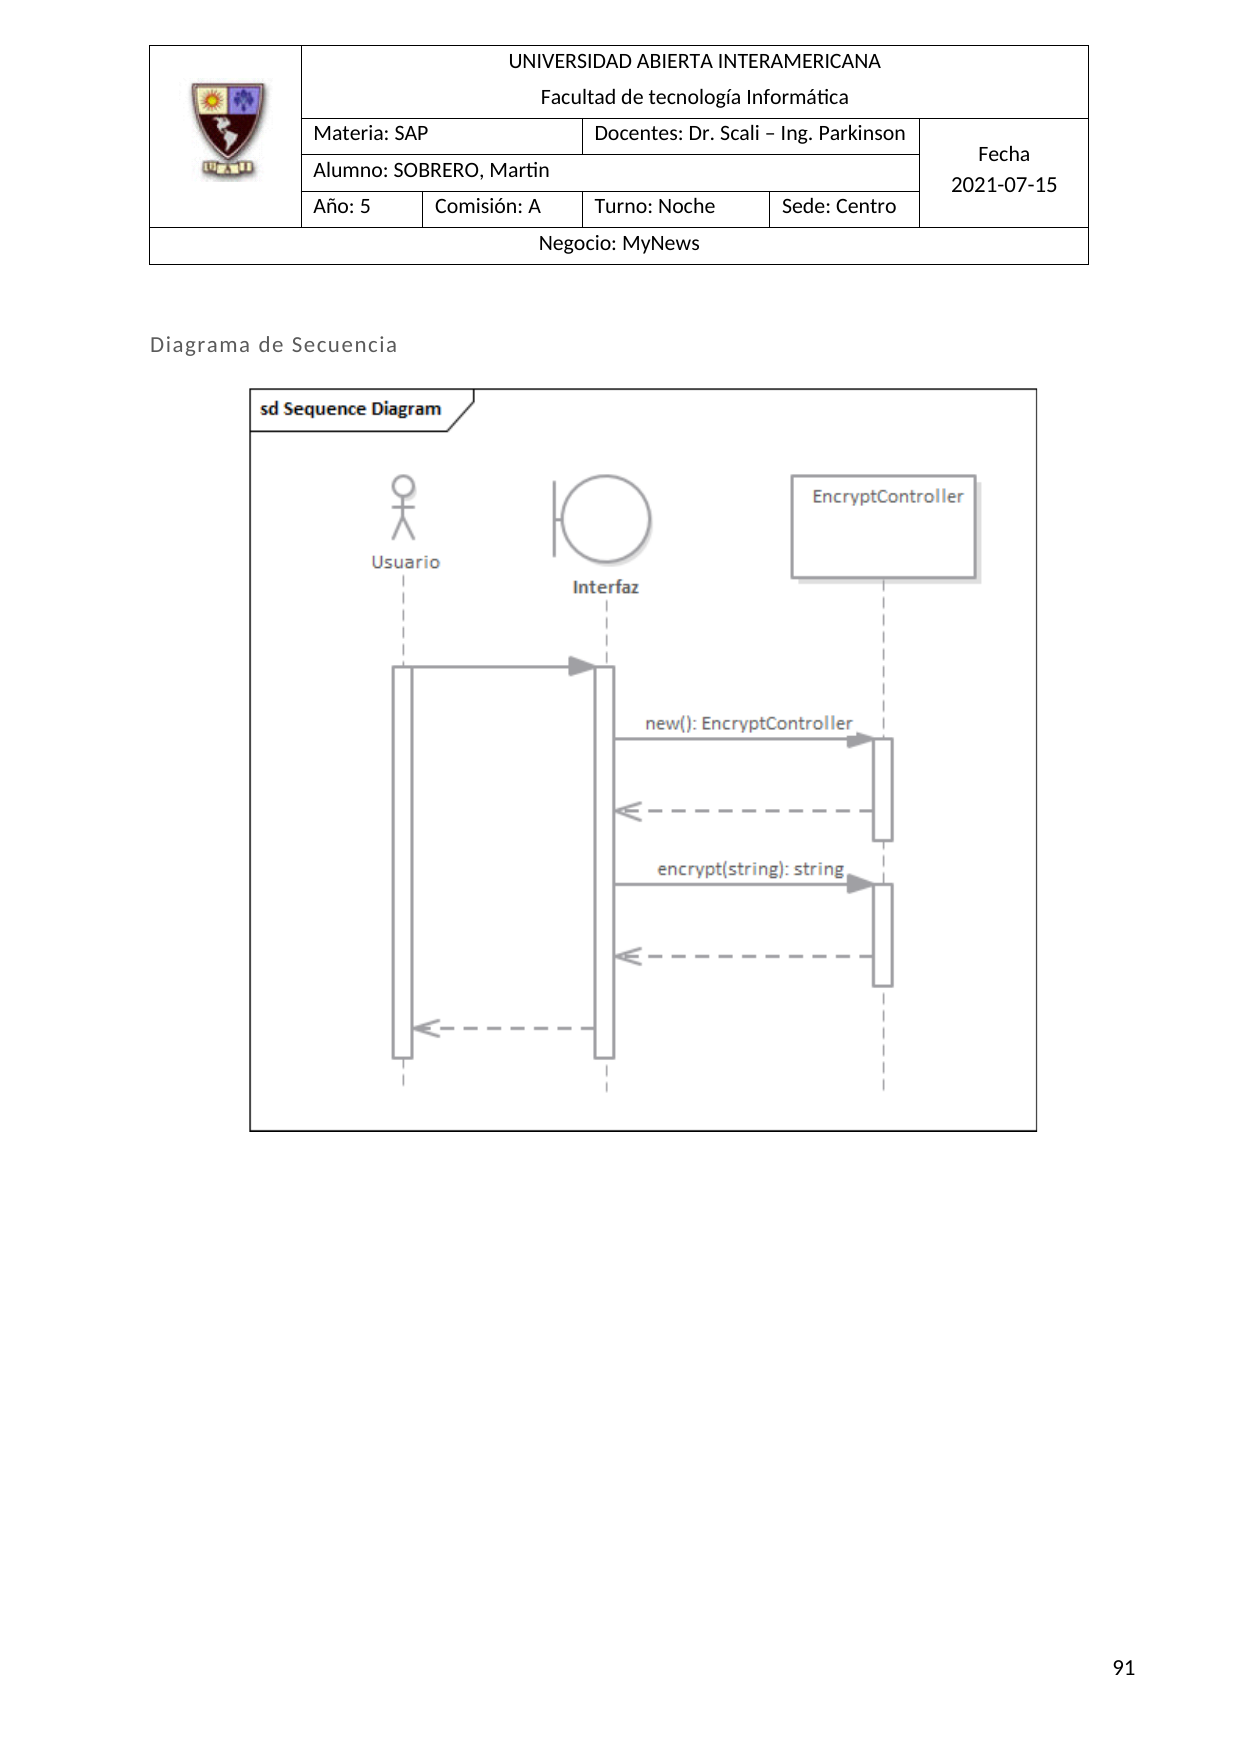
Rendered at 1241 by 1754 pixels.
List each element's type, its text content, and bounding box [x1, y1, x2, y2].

subtitle Diagrama de Secuencia [150, 330, 1135, 358]
picture [177, 74, 278, 187]
picture [248, 387, 1038, 1132]
